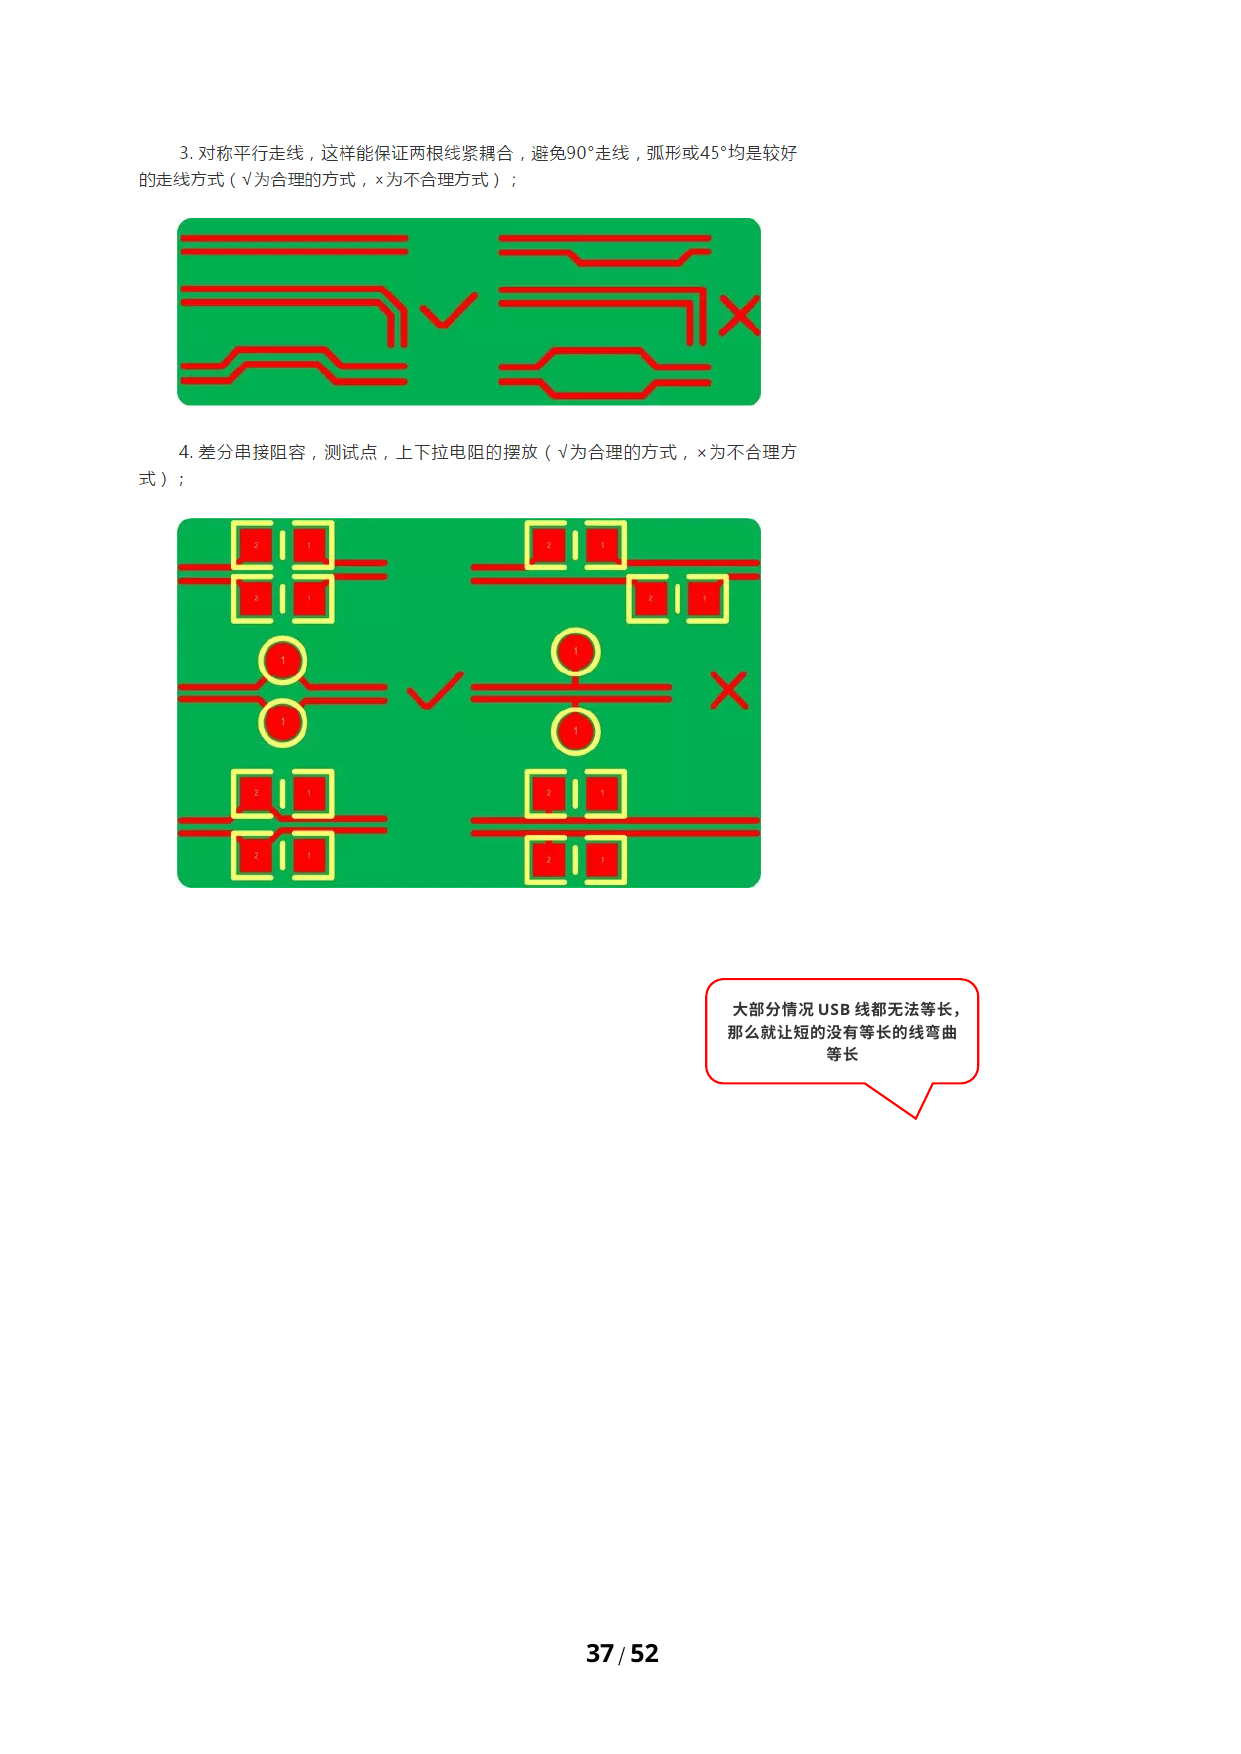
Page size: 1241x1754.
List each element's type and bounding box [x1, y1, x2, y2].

picture [118, 138, 829, 902]
